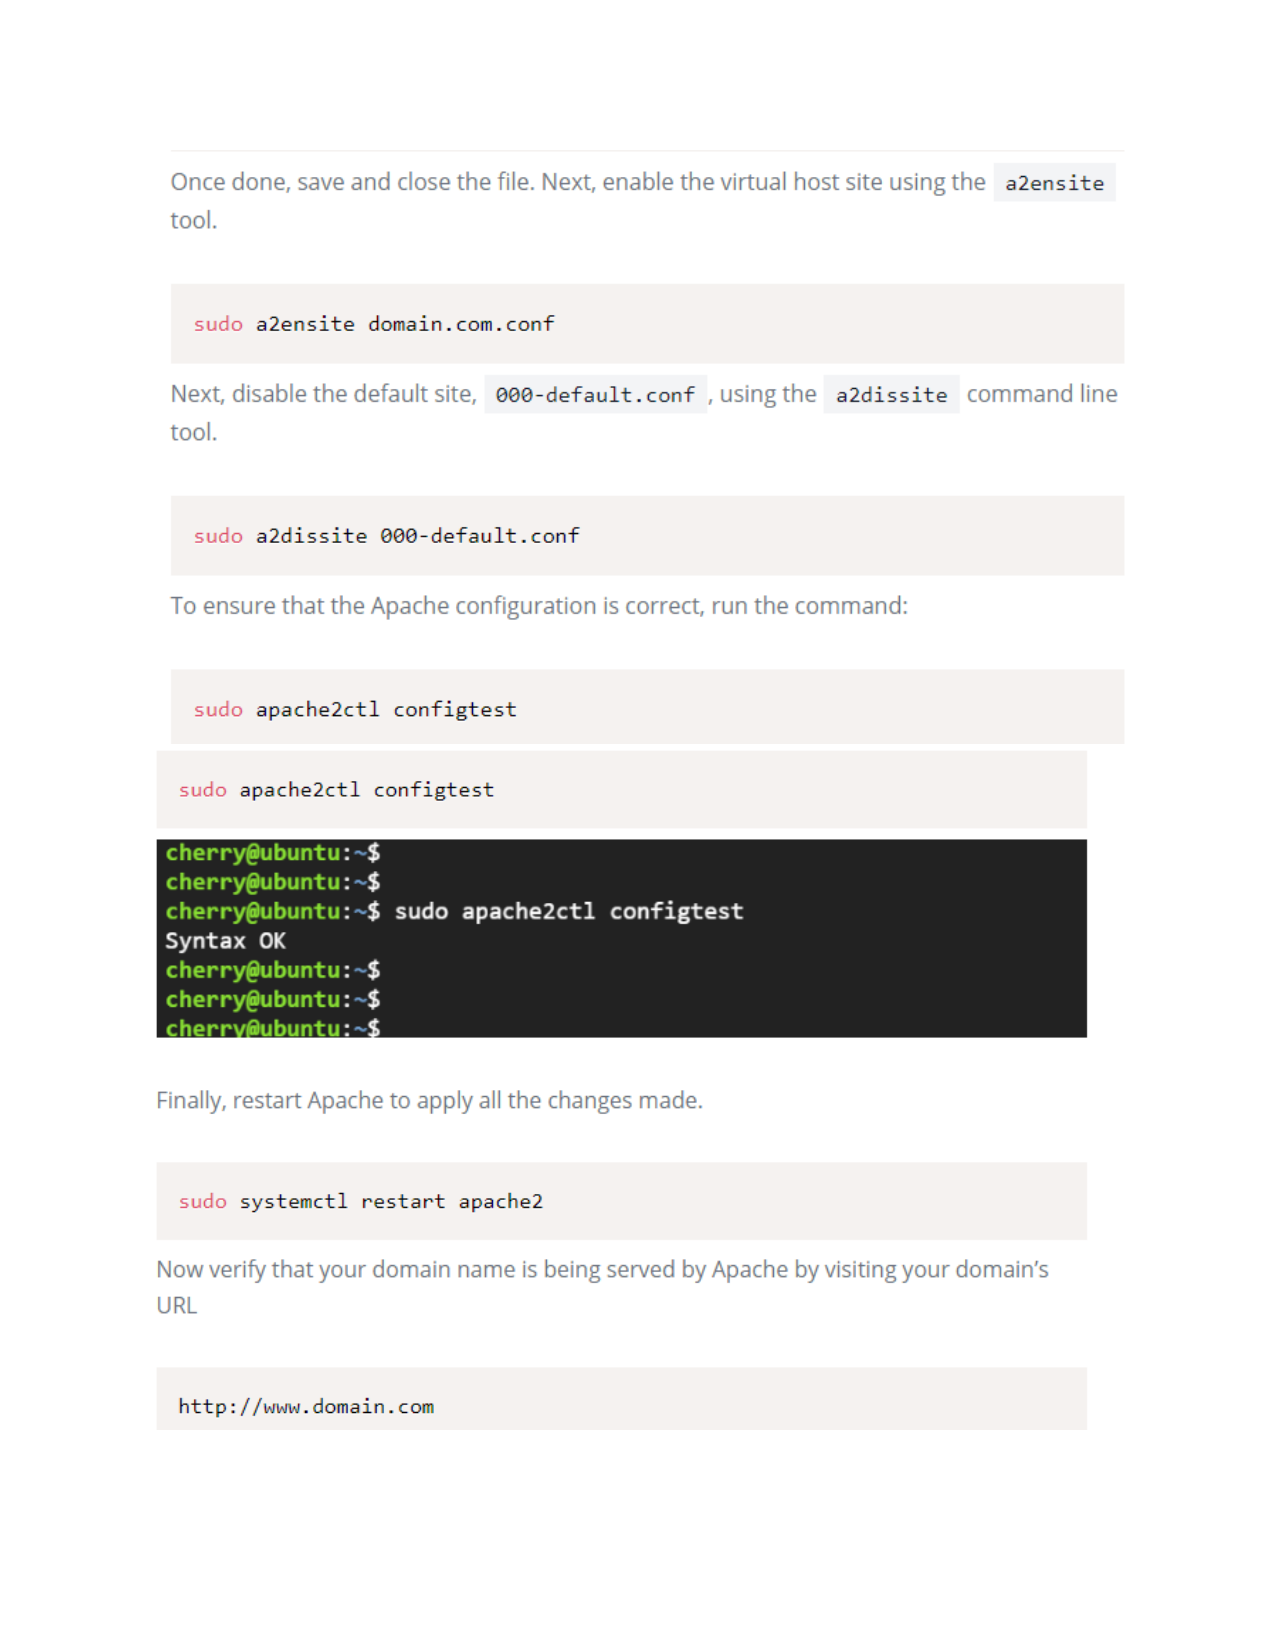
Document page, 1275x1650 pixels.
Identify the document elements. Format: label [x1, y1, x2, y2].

picture [150, 150, 1125, 1430]
